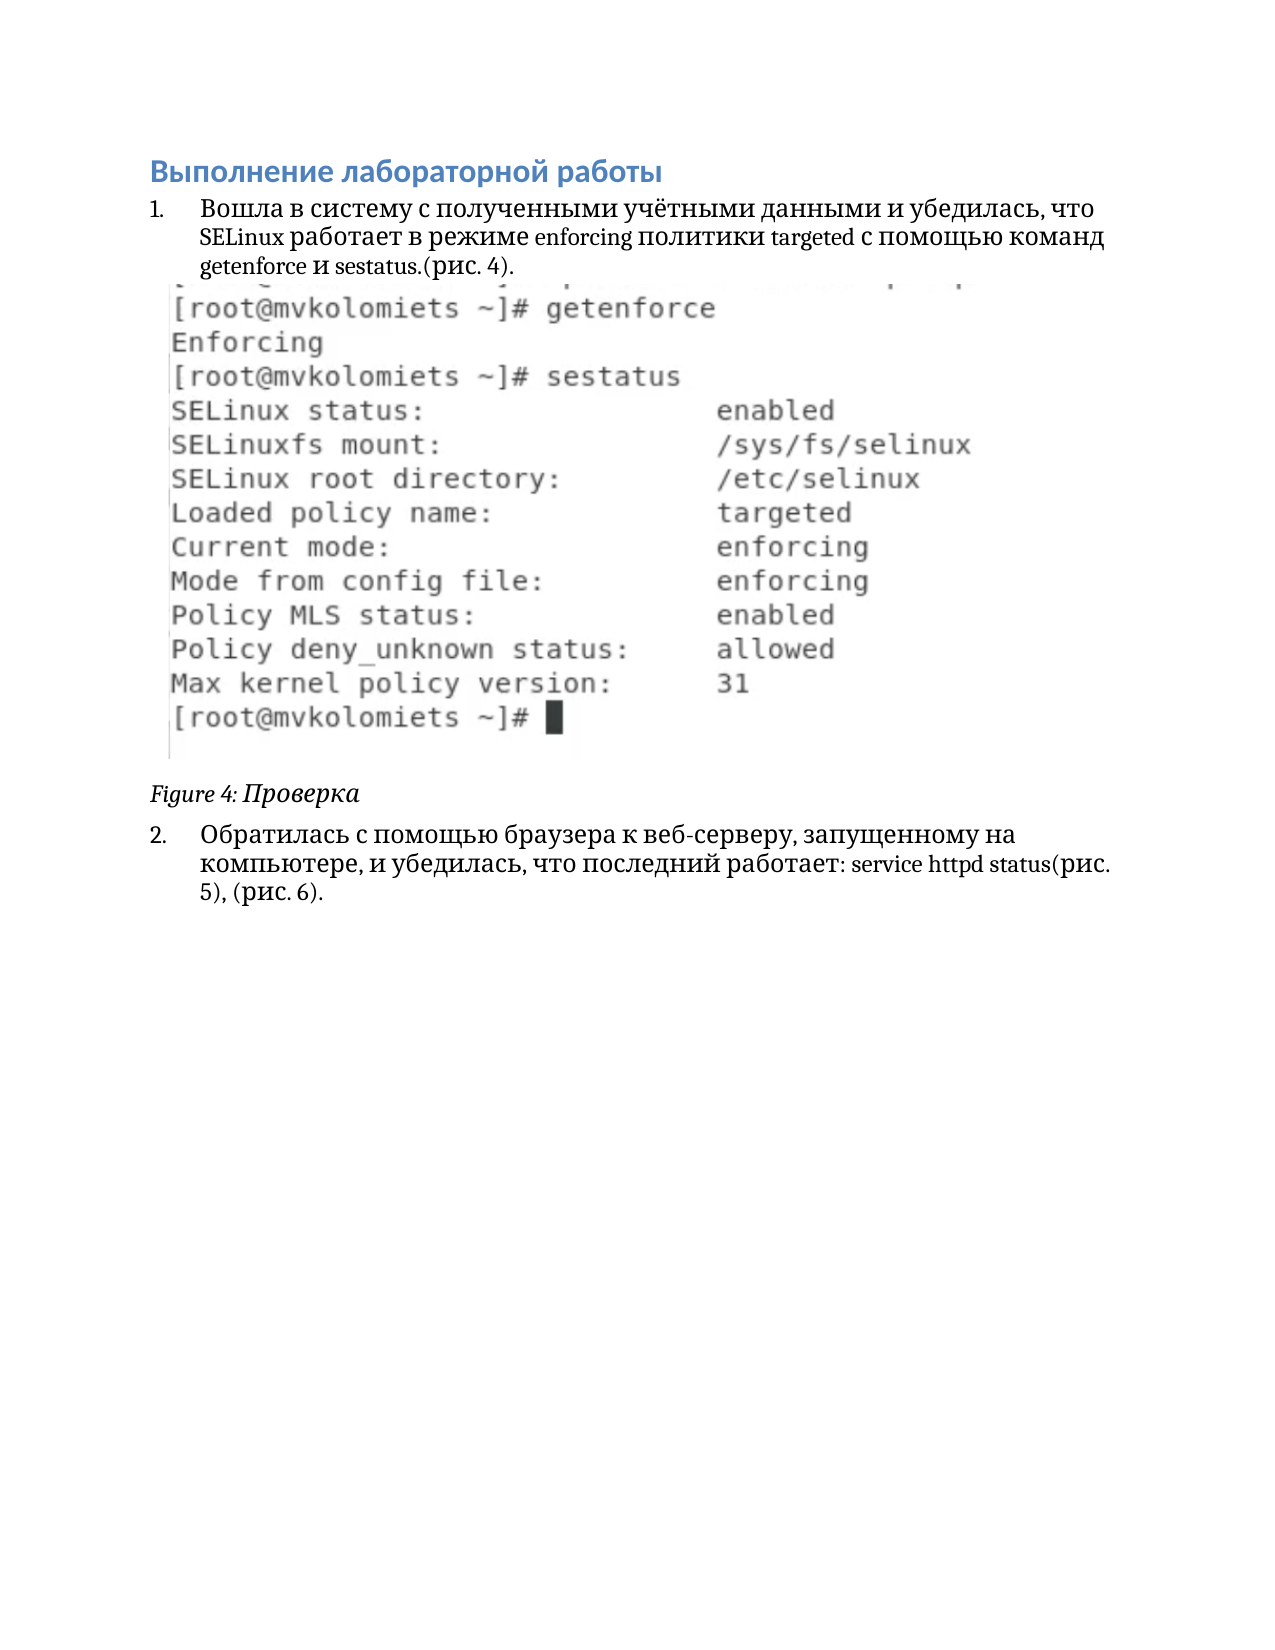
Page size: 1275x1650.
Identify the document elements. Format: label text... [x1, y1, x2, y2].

subtitle Выполнение лабораторной работы [150, 150, 1125, 191]
list Обратилась с помощью браузера к веб-серверу, запущенному на компьютере, и убедилась, что последний работает: service httpd status(рис. 5), (рис. 6). [150, 821, 1125, 907]
text Figure 4: Проверка [150, 779, 1125, 808]
picture [168, 284, 1000, 759]
list Вошла в систему с полученными учётными данными и убедилась, что SELinux работает в режиме enforcing политики targeted с помощью команд getenforce и sestatus.(рис. 4). [150, 194, 1125, 281]
